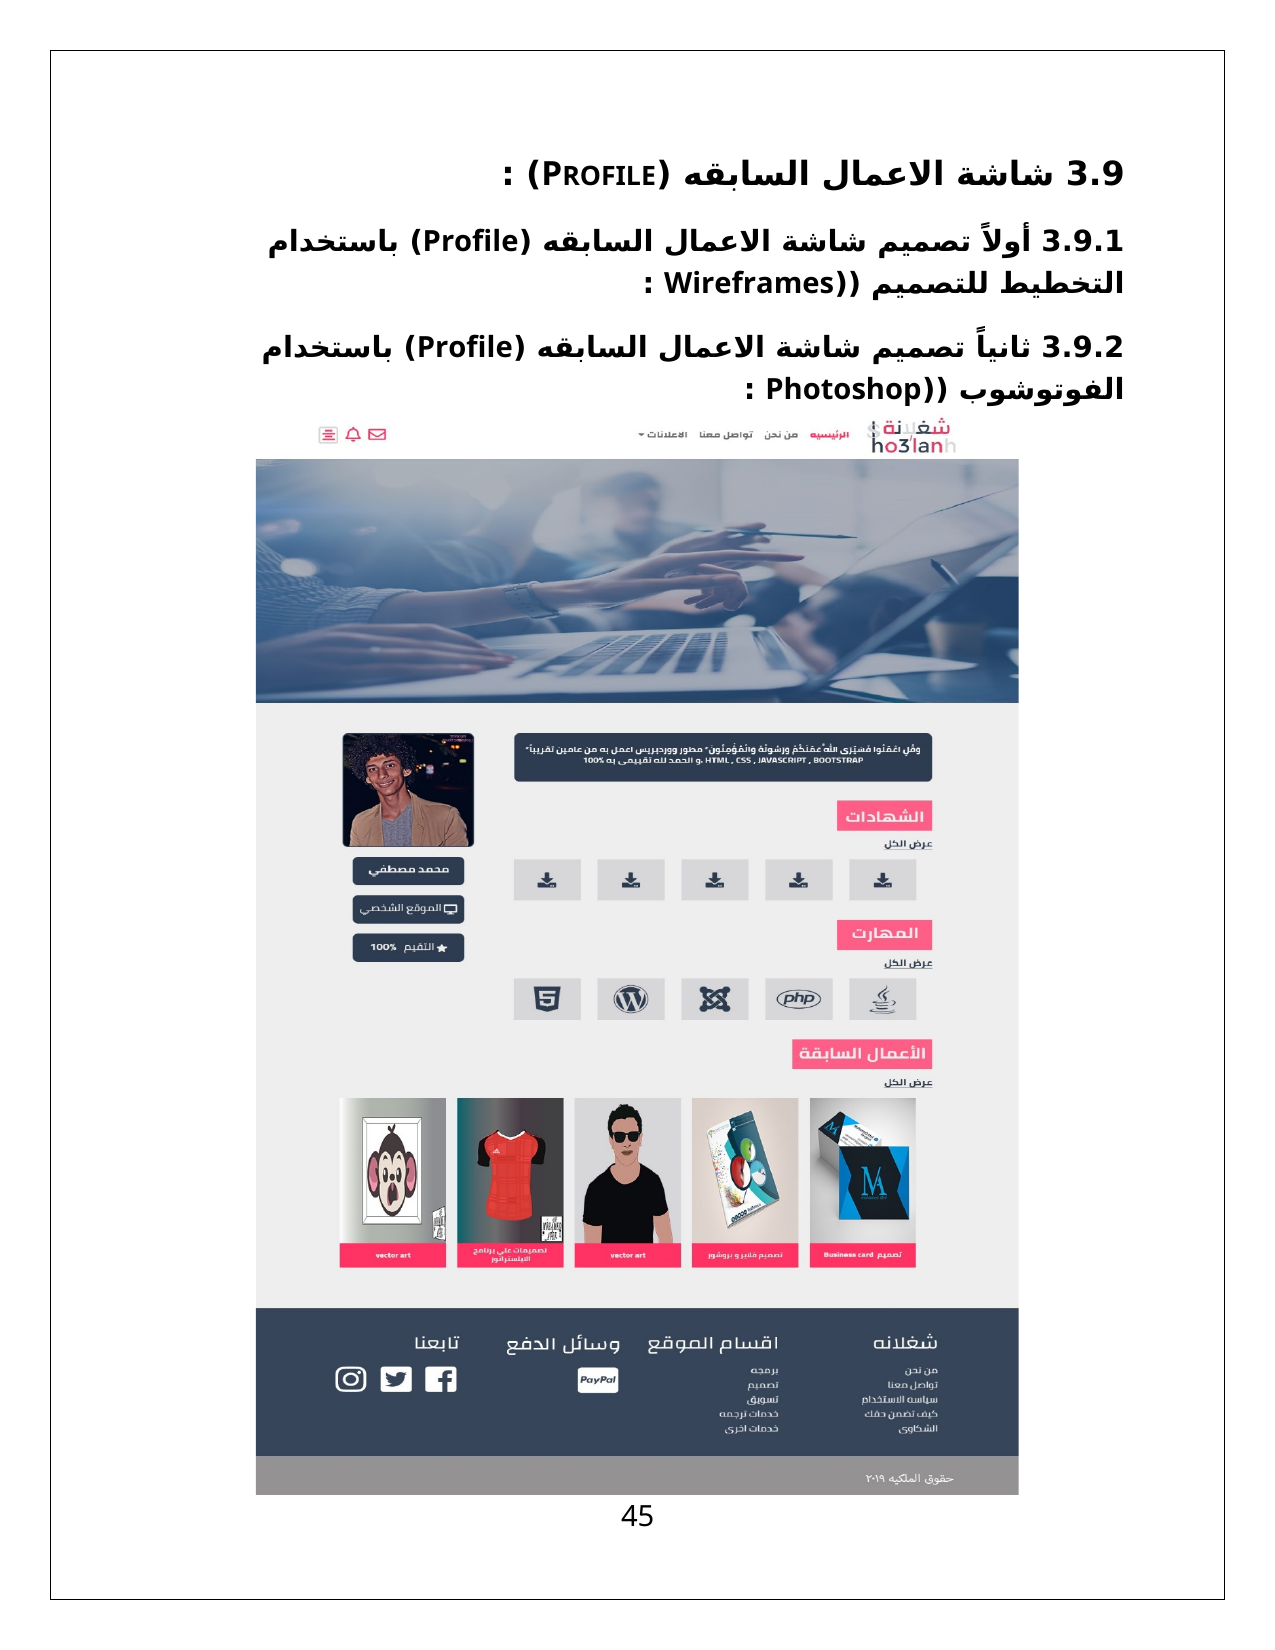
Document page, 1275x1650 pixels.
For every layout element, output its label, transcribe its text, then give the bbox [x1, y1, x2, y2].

subtitle 3.9 شاشة الاعمال السابقه (Profile) : [150, 150, 1125, 195]
subtitle 3.9.2 ثانياً تصميم شاشة الاعمال السابقه (Profile) باستخدام الفوتوشوب ((Photoshop : [150, 326, 1124, 408]
picture [255, 411, 1019, 1495]
subtitle 3.9.1 أولاً تصميم شاشة الاعمال السابقه (Profile) باستخدام التخطيط للتصميم ((Wireframes : [150, 220, 1124, 302]
